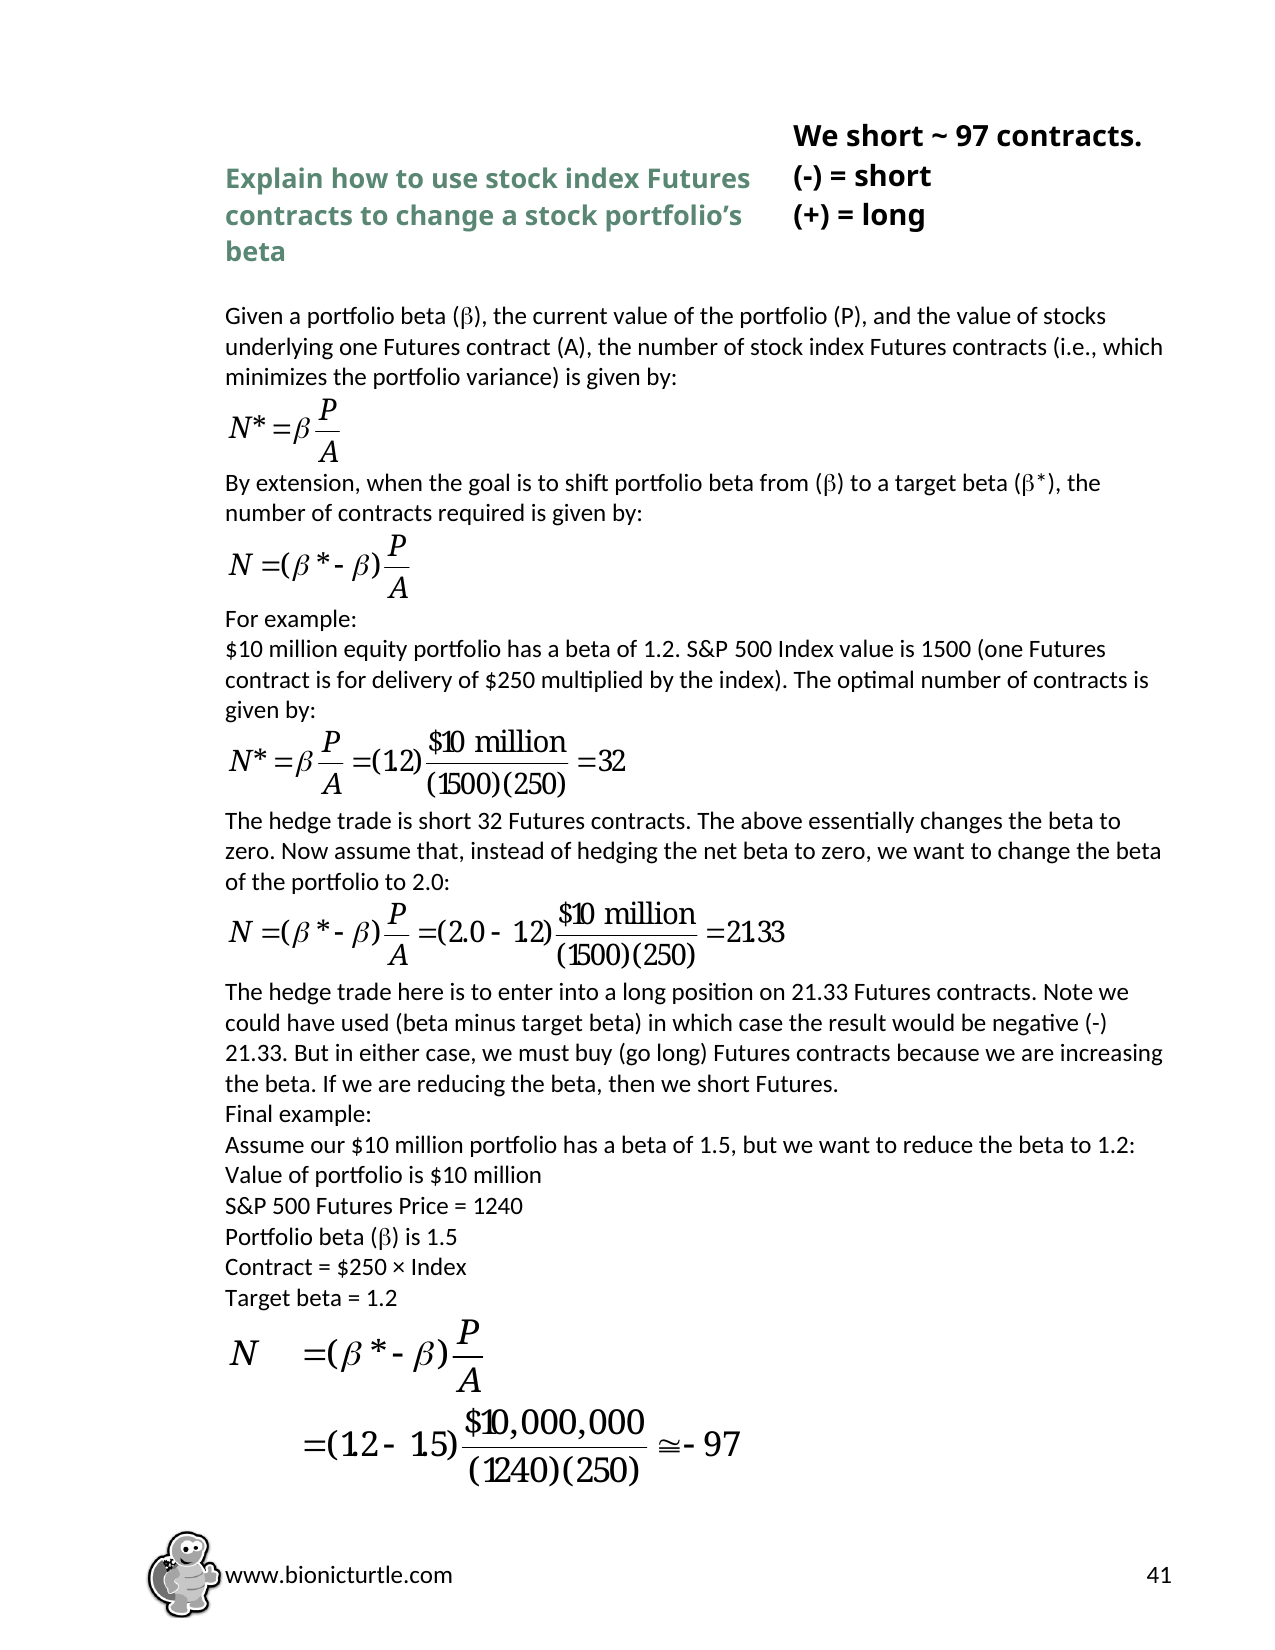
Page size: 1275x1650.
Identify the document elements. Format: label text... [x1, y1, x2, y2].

text Value of portfolio is $10 million [225, 1159, 1172, 1190]
text Assume our $10 million portfolio has a beta of 1.5, but we want to reduce the beta to 1.2: [225, 1129, 1172, 1159]
text S&P 500 Futures Price = 1240 [225, 1190, 1172, 1221]
text By extension, when the goal is to shift portfolio beta from () to a target beta (*), the number of contracts required is given by: [225, 467, 1172, 528]
text Portfolio beta () is 1.5 [225, 1221, 1172, 1251]
text The hedge trade here is to enter into a long position on 21.33 Futures contracts. Note we could have used (beta minus target beta) in which case the result would be negative (-) 21.33. But in either case, we must buy (go long) Futures contracts because we are increasing the beta. If we are reducing the beta, then we short Futures. [225, 976, 1172, 1098]
text Target beta = 1.2 [225, 1282, 1172, 1312]
text $10 million equity portfolio has a beta of 1.2. S&P 500 Index value is 1500 (one Futures contract is for delivery of $250 multiplied by the index). The optimal number of contracts is given by: [225, 633, 1172, 725]
text Final example: [225, 1098, 1172, 1129]
text Given a portfolio beta (), the current value of the portfolio (P), and the value of stocks underlying one Futures contract (A), the number of stock index Futures contracts (i.e., which minimizes the portfolio variance) is given by: [225, 300, 1172, 392]
text For example: [225, 603, 1172, 633]
subtitle Explain how to use stock index Futures contracts to change a stock portfolio’s beta [225, 159, 1172, 270]
text Contract = $250 × Index [225, 1251, 1172, 1282]
text The hedge trade is short 32 Futures contracts. The above essentially changes the beta to zero. Now assume that, instead of hedging the net beta to zero, we want to change the beta of the portfolio to 2.0: [225, 805, 1172, 896]
